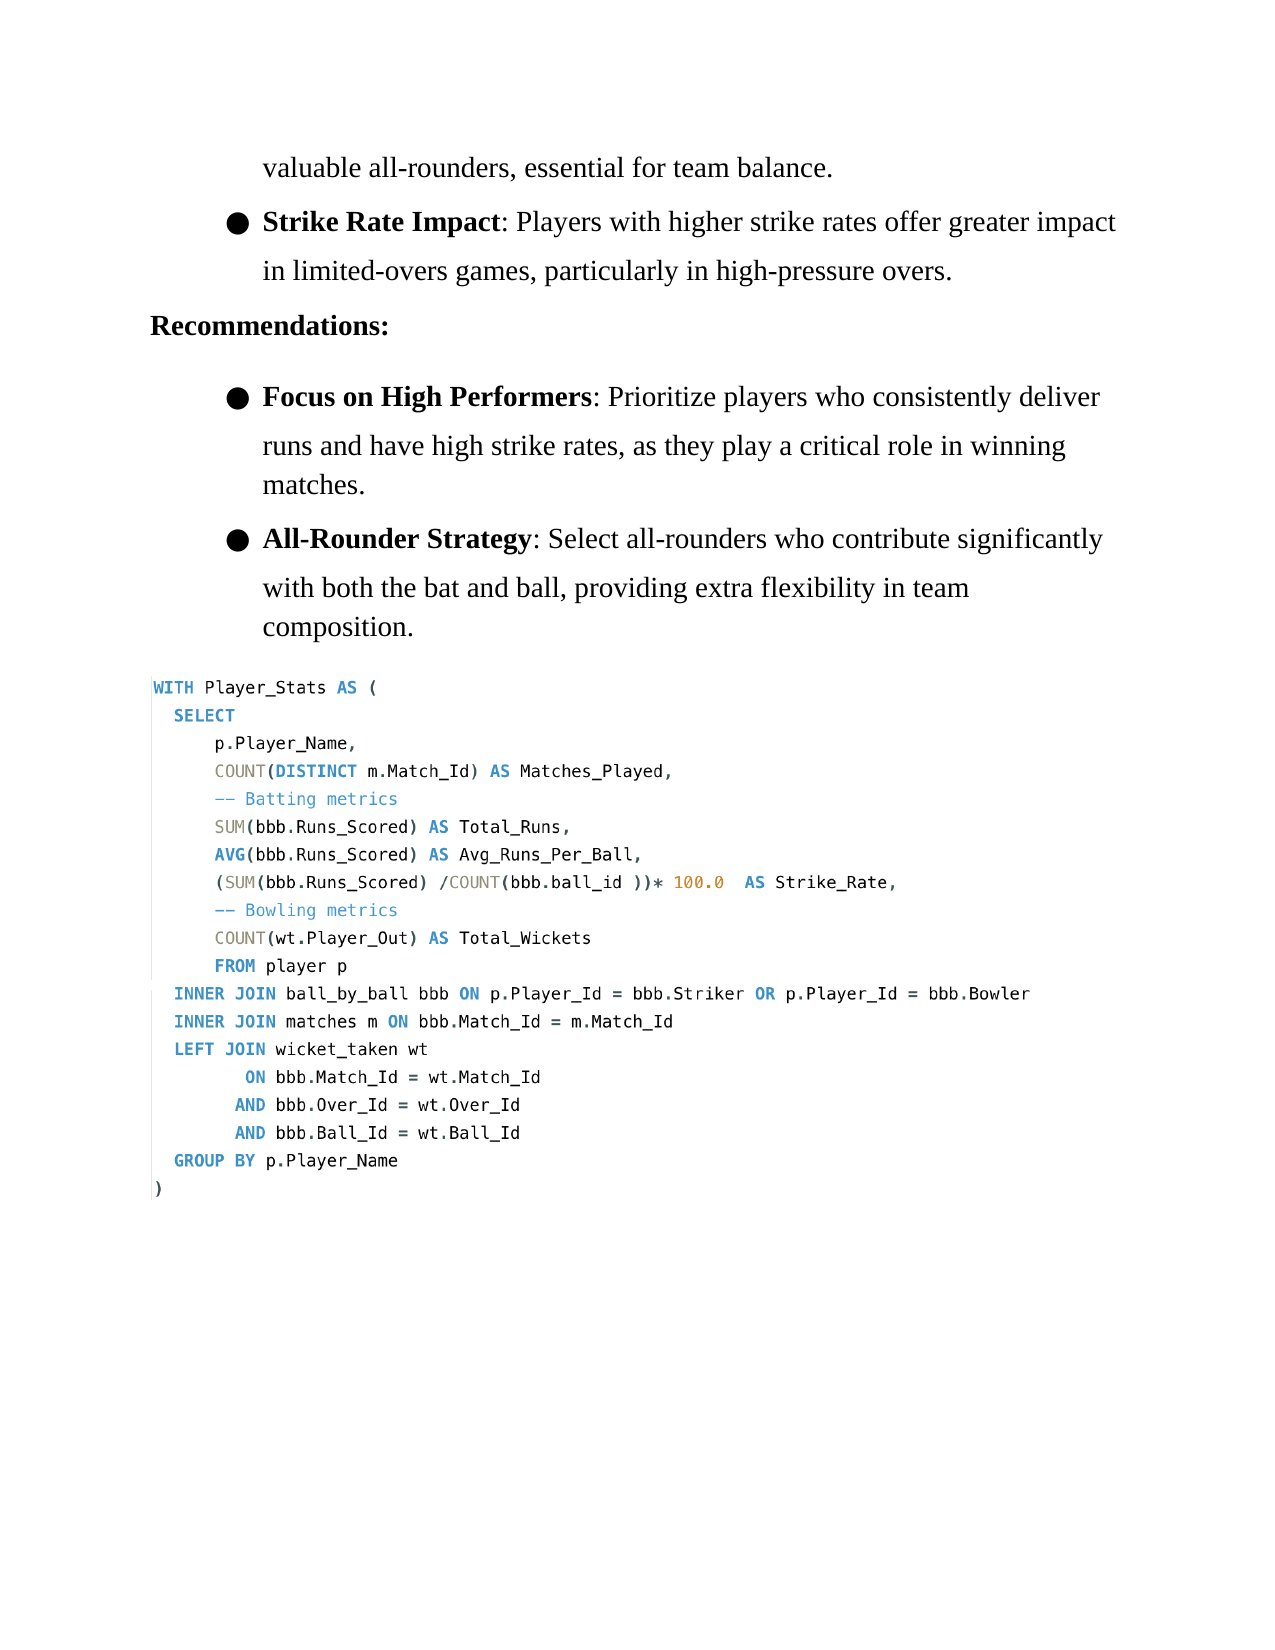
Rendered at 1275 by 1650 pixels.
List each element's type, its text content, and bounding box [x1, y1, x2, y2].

list All-Rounder Strategy: Select all-rounders who contribute significantly with both the bat and ball, providing extra flexibility in team composition. [225, 506, 1125, 642]
list Focus on High Performers: Prioritize players who consistently deliver runs and have high strike rates, as they play a critical role in winning matches. [225, 364, 1125, 501]
picture [150, 676, 1035, 1200]
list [225, 150, 1125, 183]
text Recommendations: [150, 308, 1125, 342]
list Strike Rate Impact: Players with higher strike rates offer greater impact in limited-overs games, particularly in high-pressure overs. [225, 188, 1125, 287]
